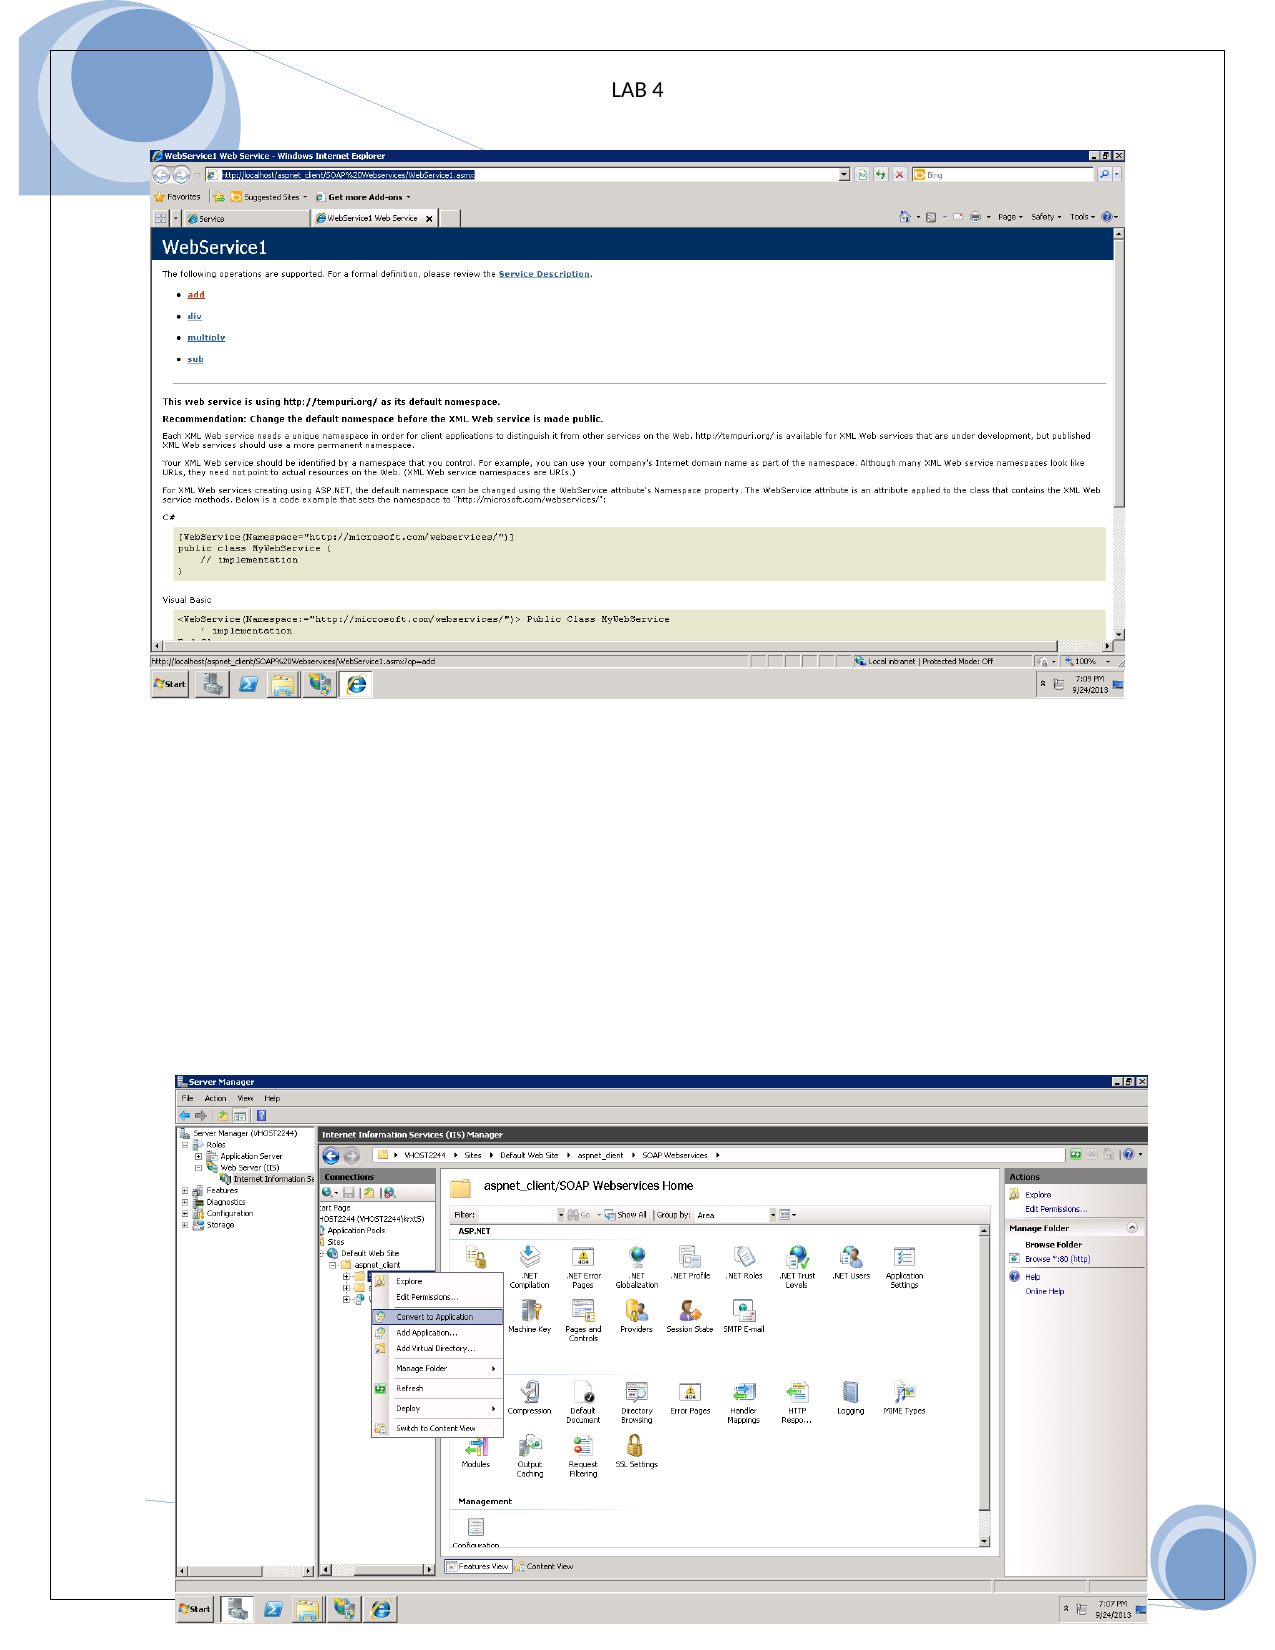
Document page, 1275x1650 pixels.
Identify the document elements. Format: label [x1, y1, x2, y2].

picture [150, 150, 1125, 699]
picture [175, 1075, 1148, 1624]
